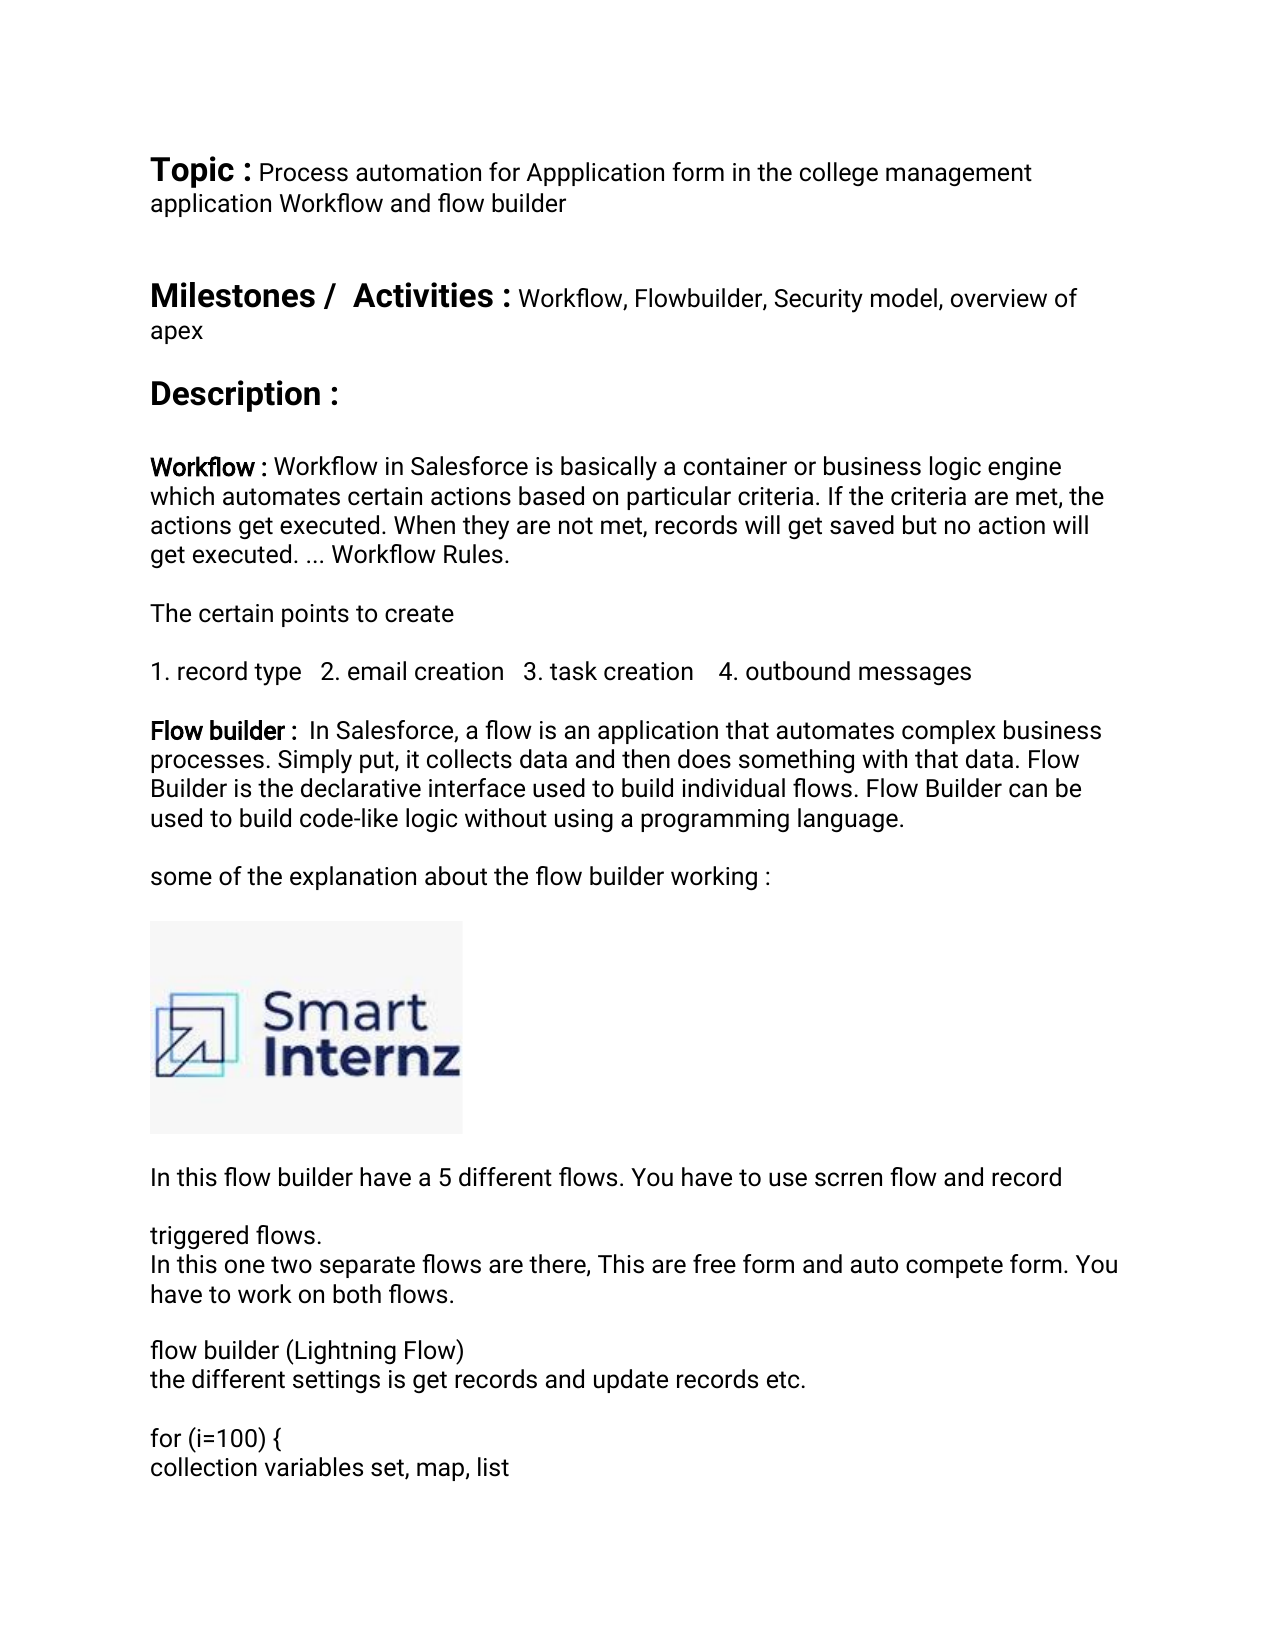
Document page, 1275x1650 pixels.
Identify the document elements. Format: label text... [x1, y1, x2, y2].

text 1. record type 2. email creation 3. task creation 4. outbound messages [150, 657, 1125, 687]
text Milestones / Activities : Workflow, Flowbuilder, Security model, overview of apex [150, 277, 1125, 345]
text The certain points to create [150, 599, 1125, 628]
text flow builder (Lightning Flow) [150, 1336, 1125, 1365]
text collection variables set, map, list [150, 1453, 1125, 1482]
text Flow builder : In Salesforce, a flow is an application that automates complex business processes. Simply put, it collects data and then does something with that data. Flow Builder is the declarative interface used to build individual flows. Flow Builder can be used to build code-like logic without using a programming language. [150, 716, 1125, 833]
text Topic : Process automation for Appplication form in the college management application Workflow and flow builder [150, 150, 1125, 218]
text some of the explanation about the flow builder working : [150, 862, 1125, 892]
text Description : [150, 374, 1125, 413]
text Workflow : Workflow in Salesforce is basically a container or business logic engine which automates certain actions based on particular criteria. If the criteria are met, the actions get executed. When they are not met, records will get saved but no action will get executed. ... Workflow Rules. [150, 453, 1125, 570]
text triggered flows. [150, 1221, 1125, 1251]
text In this one two separate flows are there, This are free form and auto compete form. You have to work on both flows. [150, 1251, 1125, 1309]
text the different settings is get records and update records etc. [150, 1365, 1125, 1394]
picture [150, 921, 463, 1134]
text In this flow builder have a 5 different flows. You have to use scrren flow and record [150, 1163, 1125, 1192]
text for (i=100) { [150, 1424, 1125, 1453]
